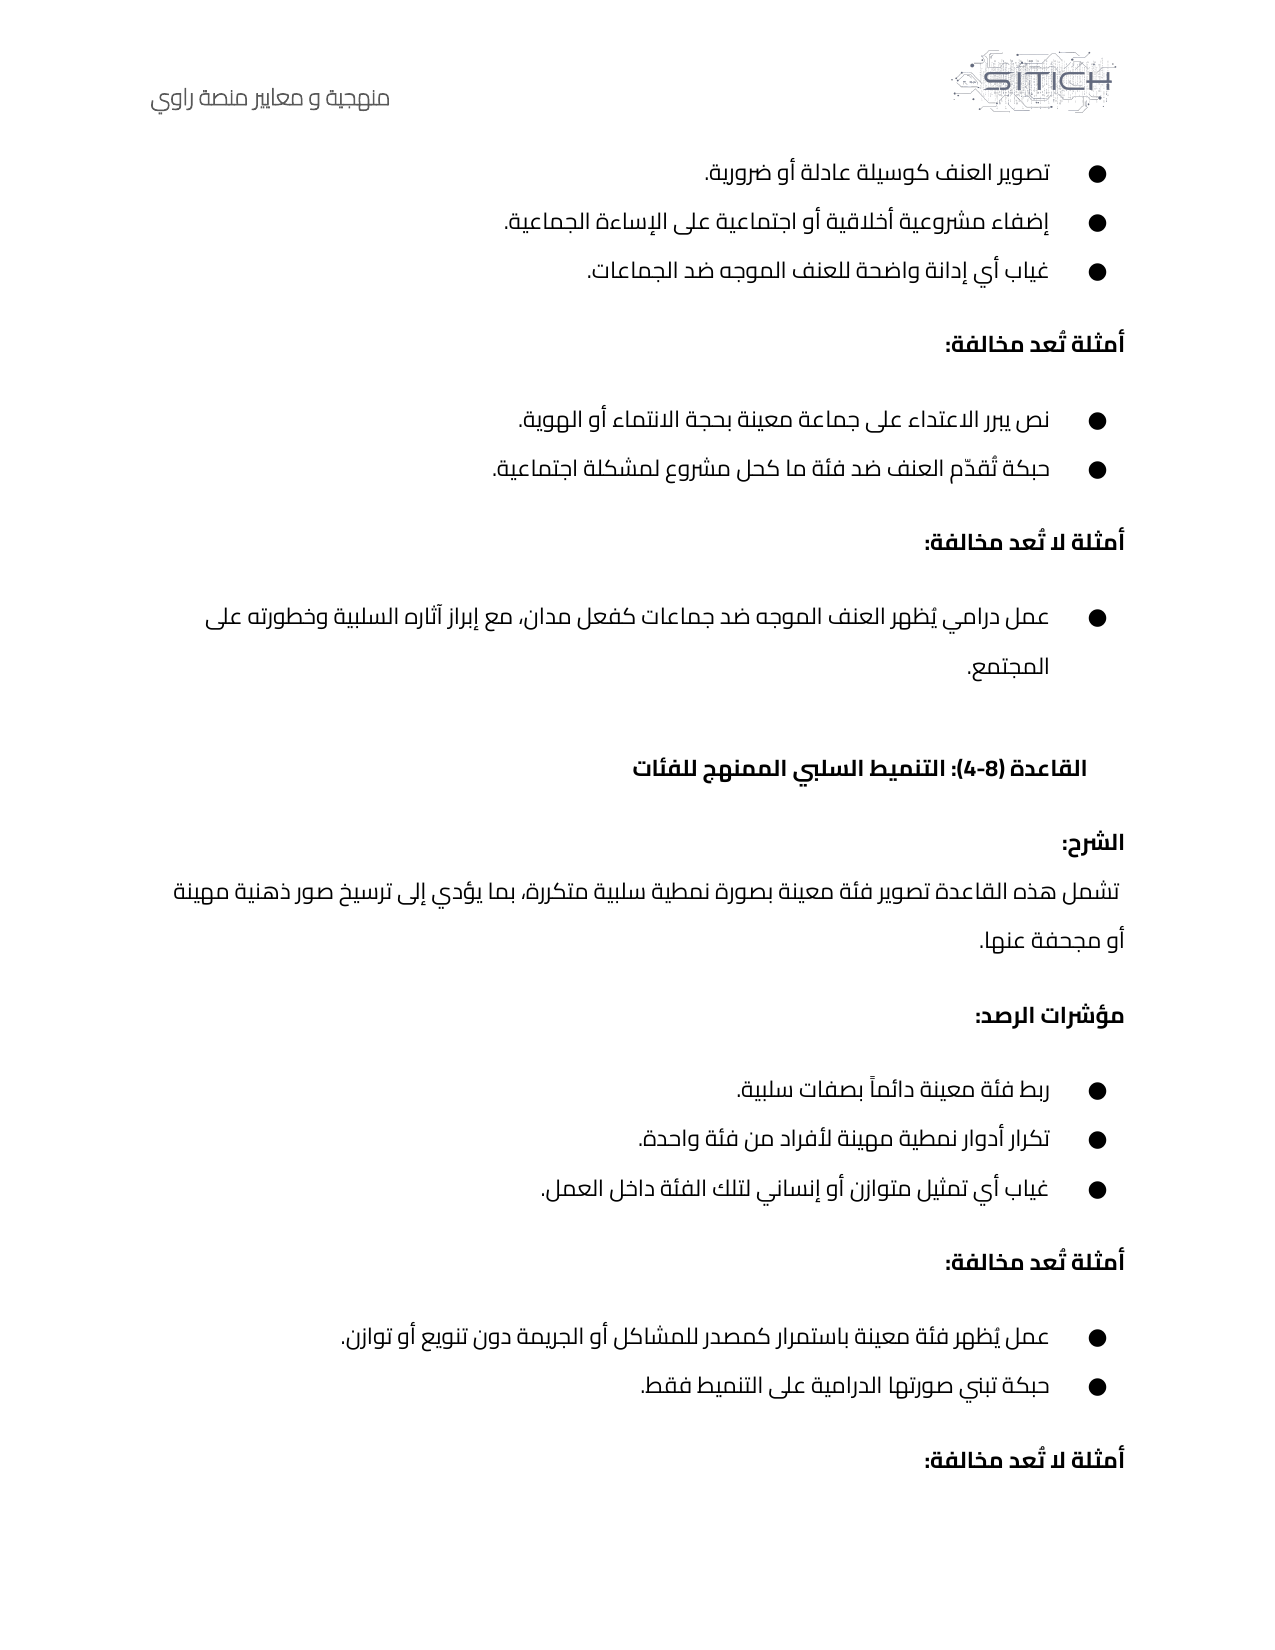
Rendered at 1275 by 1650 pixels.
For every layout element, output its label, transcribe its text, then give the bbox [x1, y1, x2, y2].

list حبكة تُقدّم العنف ضد فئة ما كحل مشروع لمشكلة اجتماعية. [150, 446, 1087, 489]
list عمل درامي يُظهر العنف الموجه ضد جماعات كفعل مدان، مع إبراز آثاره السلبية وخطورته على المجتمع. [150, 595, 1087, 717]
text أمثلة تُعد مخالفة: [150, 1240, 1125, 1283]
list عمل يُظهر فئة معينة باستمرار كمصدر للمشاكل أو الجريمة دون تنويع أو توازن. [150, 1314, 1087, 1357]
text أمثلة لا تُعد مخالفة: [150, 1438, 1125, 1481]
list غياب أي تمثيل متوازن أو إنساني لتلك الفئة داخل العمل. [150, 1166, 1087, 1209]
text مؤشرات الرصد: [150, 993, 1125, 1036]
list نص يبرر الاعتداء على جماعة معينة بحجة الانتماء أو الهوية. [150, 397, 1087, 440]
list تصوير العنف كوسيلة عادلة أو ضرورية. [150, 150, 1087, 193]
text أمثلة لا تُعد مخالفة: [150, 521, 1125, 563]
list ربط فئة معينة دائماً بصفات سلبية. [150, 1067, 1087, 1110]
list تكرار أدوار نمطية مهينة لأفراد من فئة واحدة. [150, 1117, 1087, 1160]
list إضفاء مشروعية أخلاقية أو اجتماعية على الإساءة الجماعية. [150, 199, 1087, 242]
list غياب أي إدانة واضحة للعنف الموجه ضد الجماعات. [150, 248, 1087, 291]
text أمثلة تُعد مخالفة: [150, 323, 1125, 366]
list حبكة تبني صورتها الدرامية على التنميط فقط. [150, 1364, 1087, 1407]
text الشرح: تشمل هذه القاعدة تصوير فئة معينة بصورة نمطية سلبية متكررة، بما يؤدي إلى ترسيخ صور ذهنية مهينة أو مجحفة عنها. [150, 820, 1125, 962]
subtitle القاعدة (8-4): التنميط السلبي الممنهج للفئات [150, 746, 1087, 789]
